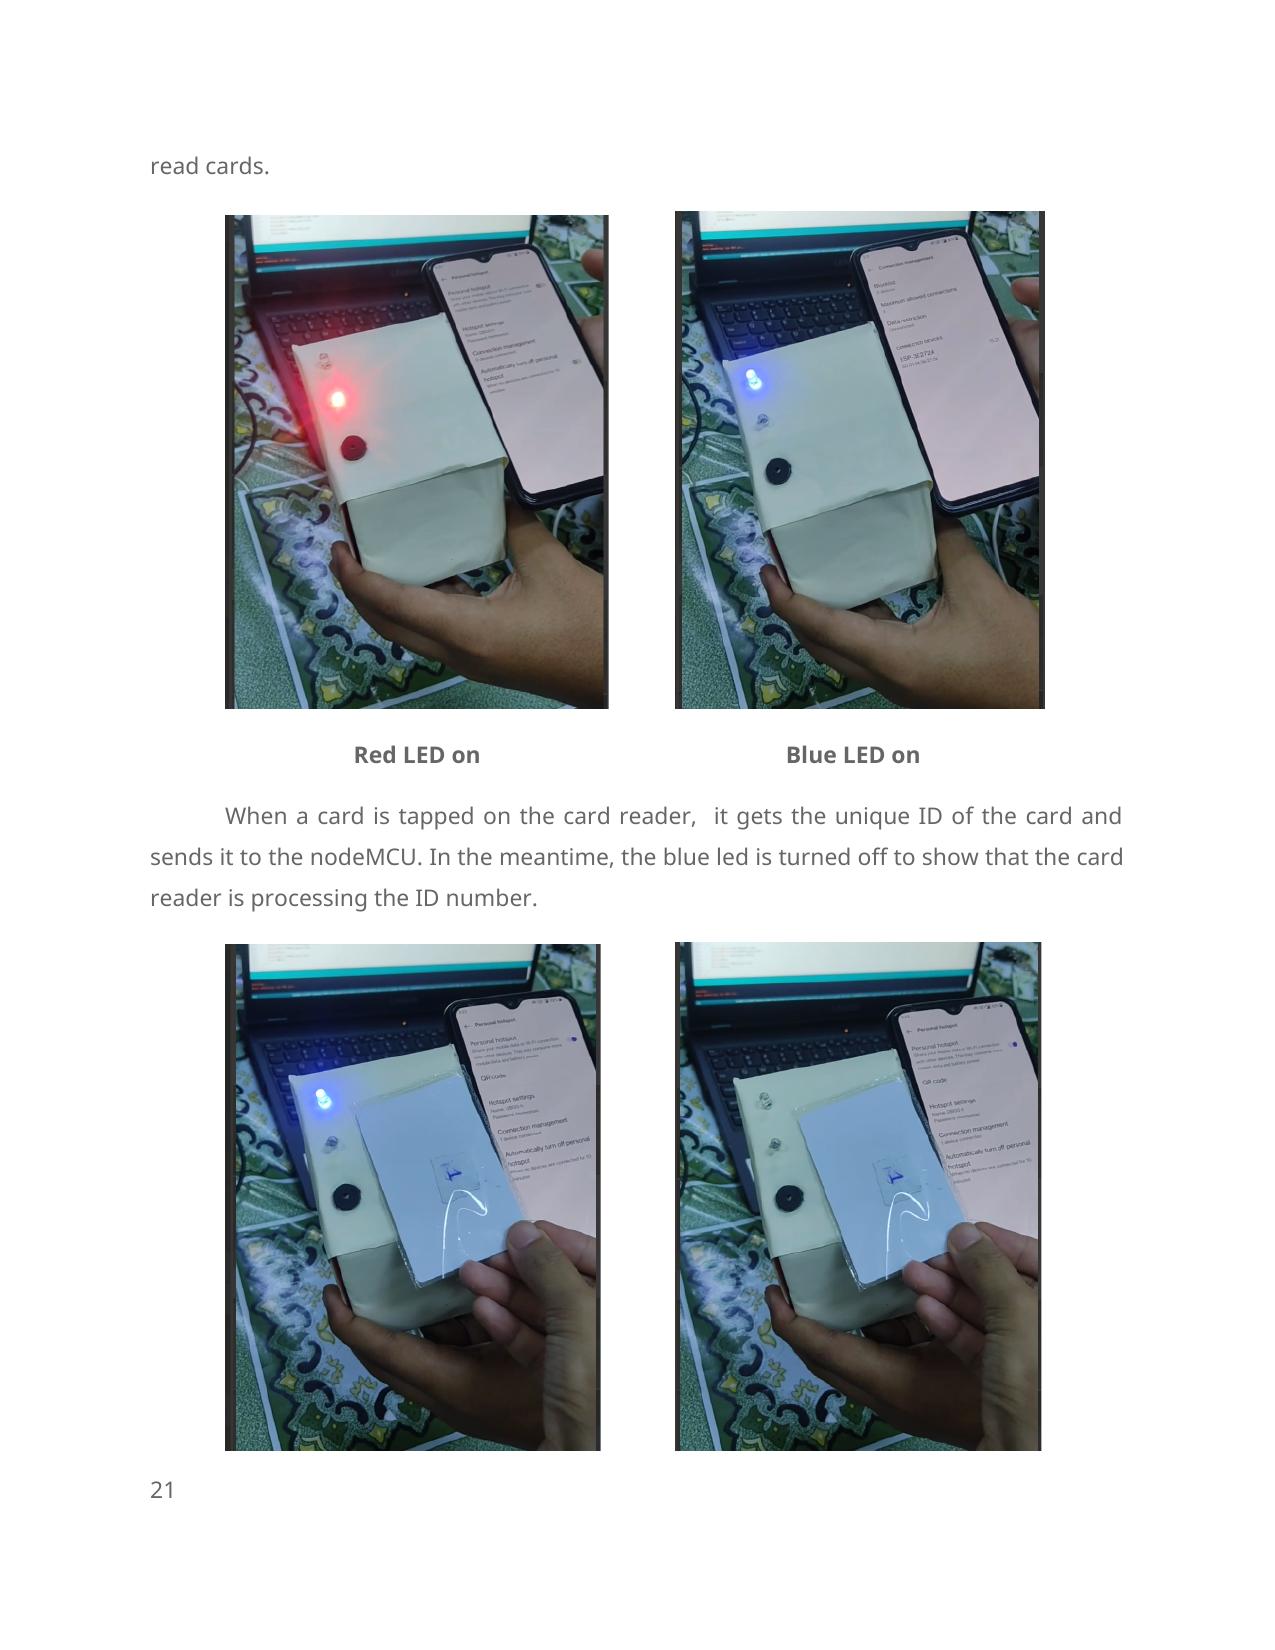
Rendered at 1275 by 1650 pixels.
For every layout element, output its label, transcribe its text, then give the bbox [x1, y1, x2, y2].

text Red LED on Blue LED on [300, 739, 1125, 770]
picture [225, 944, 601, 1451]
picture [225, 215, 609, 709]
picture [675, 211, 1045, 709]
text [150, 150, 1125, 181]
picture [675, 942, 1042, 1451]
text When a card is tapped on the card reader, it gets the unique ID of the card and sends it to the nodeMCU. In the meantime, the blue led is turned off to show that the card reader is processing the ID number. [150, 800, 1125, 913]
